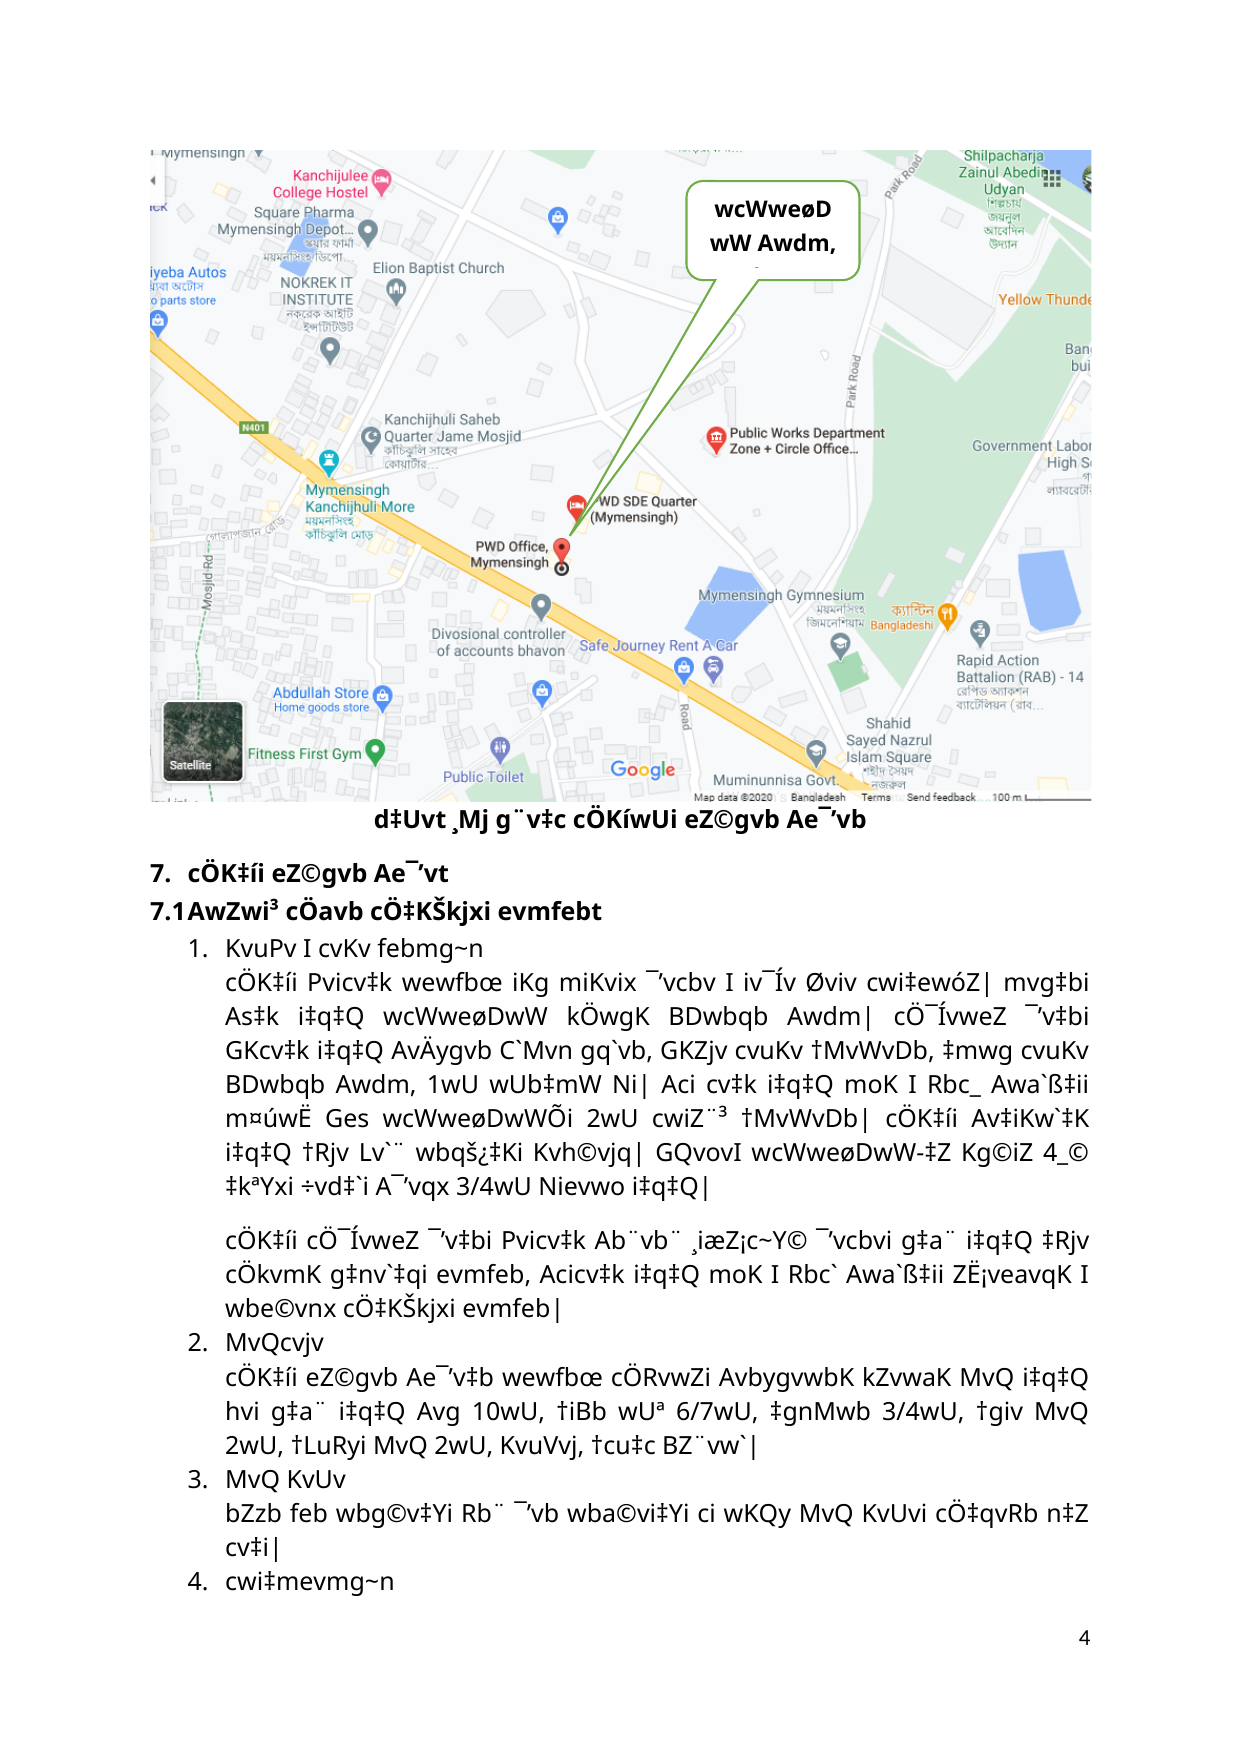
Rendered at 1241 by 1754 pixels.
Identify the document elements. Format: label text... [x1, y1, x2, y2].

subtitle AwZwi³ cÖavb cÖ‡KŠkjxi evmfebt [150, 894, 1090, 928]
list MvQ KvUv [187, 1461, 1090, 1495]
list cÖK‡íi cÖ¯ÍvweZ ¯’v‡bi Pvicv‡k Ab¨vb¨ ¸iæZ¡c~Y© ¯’vcbvi g‡a¨ i‡q‡Q ‡Rjv cÖkvmK g‡nv`‡qi evmfeb, Acicv‡k i‡q‡Q moK I Rbc` Awa`ß‡ii ZË¡veavqK I wbe©vnx cÖ‡KŠkjxi evmfeb| [225, 1223, 1090, 1325]
list cwi‡mevmg~n [187, 1563, 1090, 1598]
list cÖK‡íi eZ©gvb Ae¯’v‡b wewfbœ cÖRvwZi AvbygvwbK kZvwaK MvQ i‡q‡Q hvi g‡a¨ i‡q‡Q Avg 10wU, †iBb wUª 6/7wU, ‡gnMwb 3/4wU, †giv MvQ 2wU, †LuRyi MvQ 2wU, KvuVvj, †cu‡c BZ¨vw`| [225, 1359, 1090, 1461]
text d‡Uvt ¸Mj g¨v‡c cÖKíwUi eZ©gvb Ae¯’vb [150, 802, 1090, 836]
picture [150, 150, 1092, 802]
list cÖK‡íi Pvicv‡k wewfbœ iKg miKvix ¯’vcbv I iv¯Ív Øviv cwi‡ewóZ| mvg‡bi As‡k i‡q‡Q wcWweøDwW kÖwgK BDwbqb Awdm| cÖ¯ÍvweZ ¯’v‡bi GKcv‡k i‡q‡Q AvÄygvb C`Mvn gq`vb, GKZjv cvuKv †MvWvDb, ‡mwg cvuKv BDwbqb Awdm, 1wU wUb‡mW Ni| Aci cv‡k i‡q‡Q moK I Rbc_ Awa`ß‡ii m¤úwË Ges wcWweøDwWÕi 2wU cwiZ¨³ †MvWvDb| cÖK‡íi Av‡iKw`‡K i‡q‡Q †Rjv Lv`¨ wbqš¿‡Ki Kvh©vjq| GQvovI wcWweøDwW-‡Z Kg©iZ 4_© ‡kªYxi ÷vd‡`i A¯’vqx 3/4wU Nievwo i‡q‡Q| [225, 964, 1090, 1203]
list bZzb feb wbg©v‡Yi Rb¨ ¯’vb wba©vi‡Yi ci wKQy MvQ KvUvi cÖ‡qvRb n‡Z cv‡i| [225, 1495, 1090, 1563]
list MvQcvjv [187, 1325, 1090, 1359]
list KvuPv I cvKv febmg~n [187, 931, 1090, 964]
subtitle cÖK‡íi eZ©gvb Ae¯’vt [150, 856, 1090, 889]
